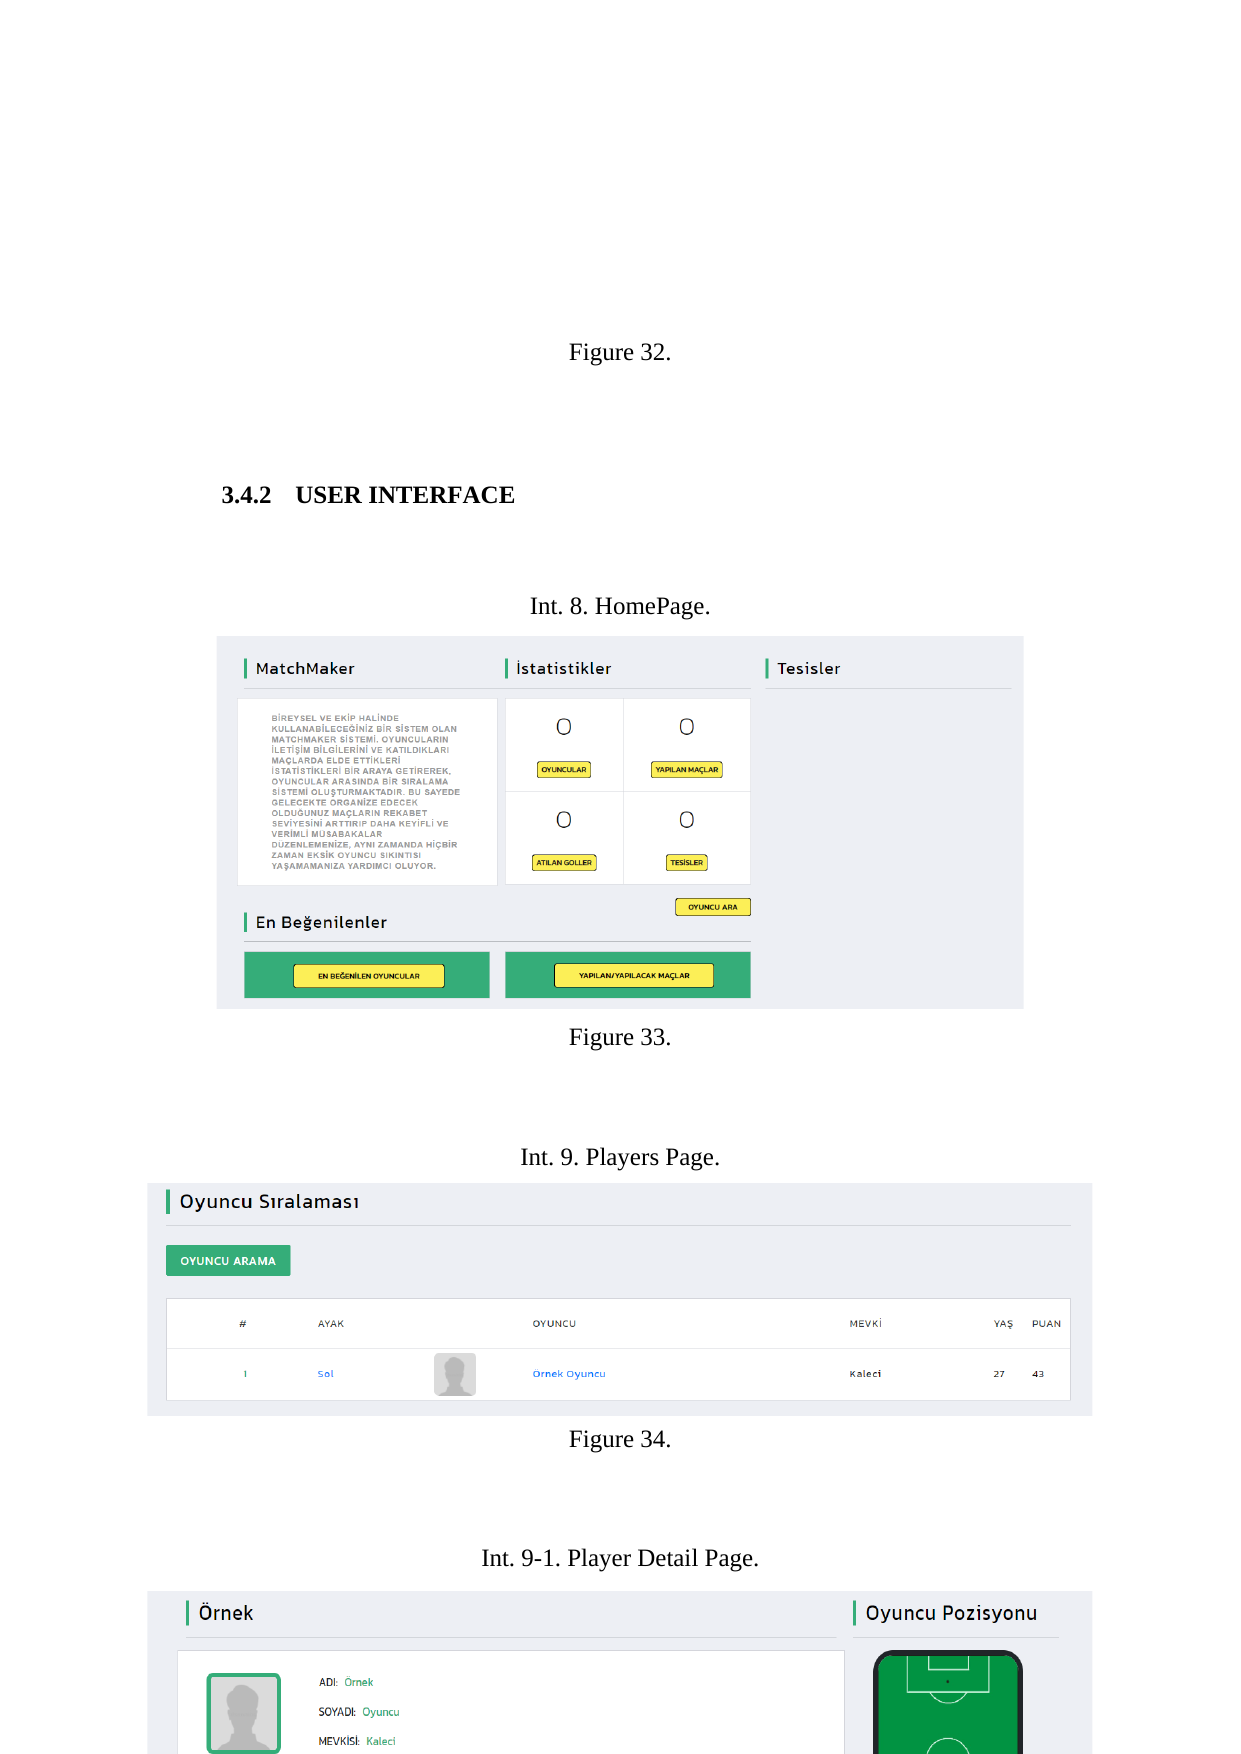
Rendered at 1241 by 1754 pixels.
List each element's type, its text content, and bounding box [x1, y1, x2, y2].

text Int. 9-1. Player Detail Page. [148, 1543, 1092, 1572]
text 3.4.2 USER INTERFACE [148, 481, 1092, 509]
text Int. 9. Players Page. [148, 1142, 1092, 1170]
text Figure 34. [148, 1424, 1092, 1453]
text Figure 32. [148, 337, 1092, 366]
text Int. 8. HomePage. [148, 591, 1092, 620]
picture [147, 1591, 1093, 1754]
text Figure 33. [148, 1022, 1092, 1051]
picture [216, 636, 1024, 1009]
picture [147, 1183, 1093, 1416]
